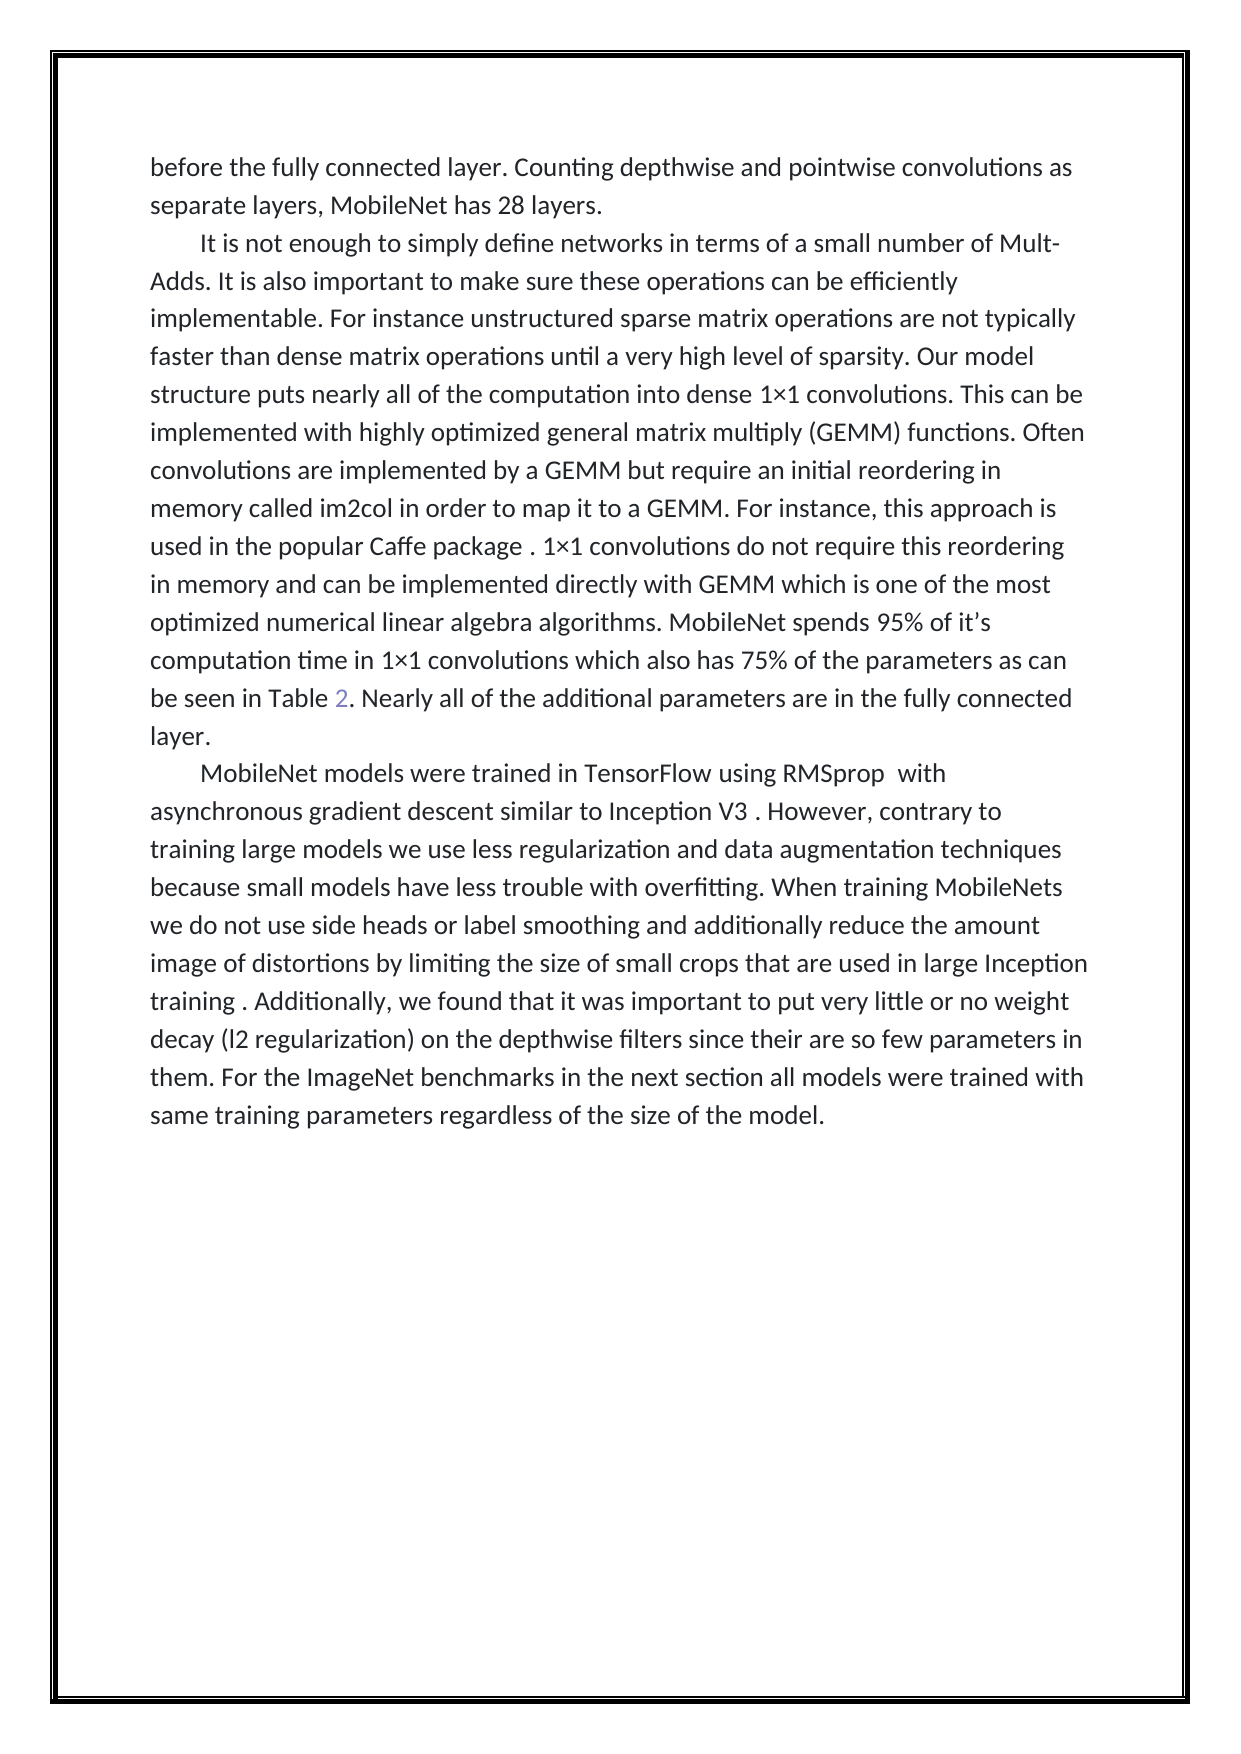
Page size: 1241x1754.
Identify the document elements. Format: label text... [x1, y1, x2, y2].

text MobileNet models were trained in TensorFlow using RMSprop with asynchronous gradient descent similar to Inception V3 . However, contrary to training large models we use less regularization and data augmentation techniques because small models have less trouble with overfitting. When training MobileNets we do not use side heads or label smoothing and additionally reduce the amount image of distortions by limiting the size of small crops that are used in large Inception training . Additionally, we found that it was important to put very little or no weight decay (l2 regularization) on the depthwise filters since their are so few parameters in them. For the ImageNet benchmarks in the next section all models were trained with same training parameters regardless of the size of the model. [150, 757, 1090, 1131]
text It is not enough to simply define networks in terms of a small number of Mult-Adds. It is also important to make sure these operations can be efficiently implementable. For instance unstructured sparse matrix operations are not typically faster than dense matrix operations until a very high level of sparsity. Our model structure puts nearly all of the computation into dense 1×1 convolutions. This can be implemented with highly optimized general matrix multiply (GEMM) functions. Often convolutions are implemented by a GEMM but require an initial reordering in memory called im2col in order to map it to a GEMM. For instance, this approach is used in the popular Caffe package . 1×1 convolutions do not require this reordering in memory and can be implemented directly with GEMM which is one of the most optimized numerical linear algebra algorithms. MobileNet spends 95% of it’s computation time in 1×1 convolutions which also has 75% of the parameters as can be seen in Table 2. Nearly all of the additional parameters are in the fully connected layer. [150, 226, 1090, 752]
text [150, 150, 1090, 221]
